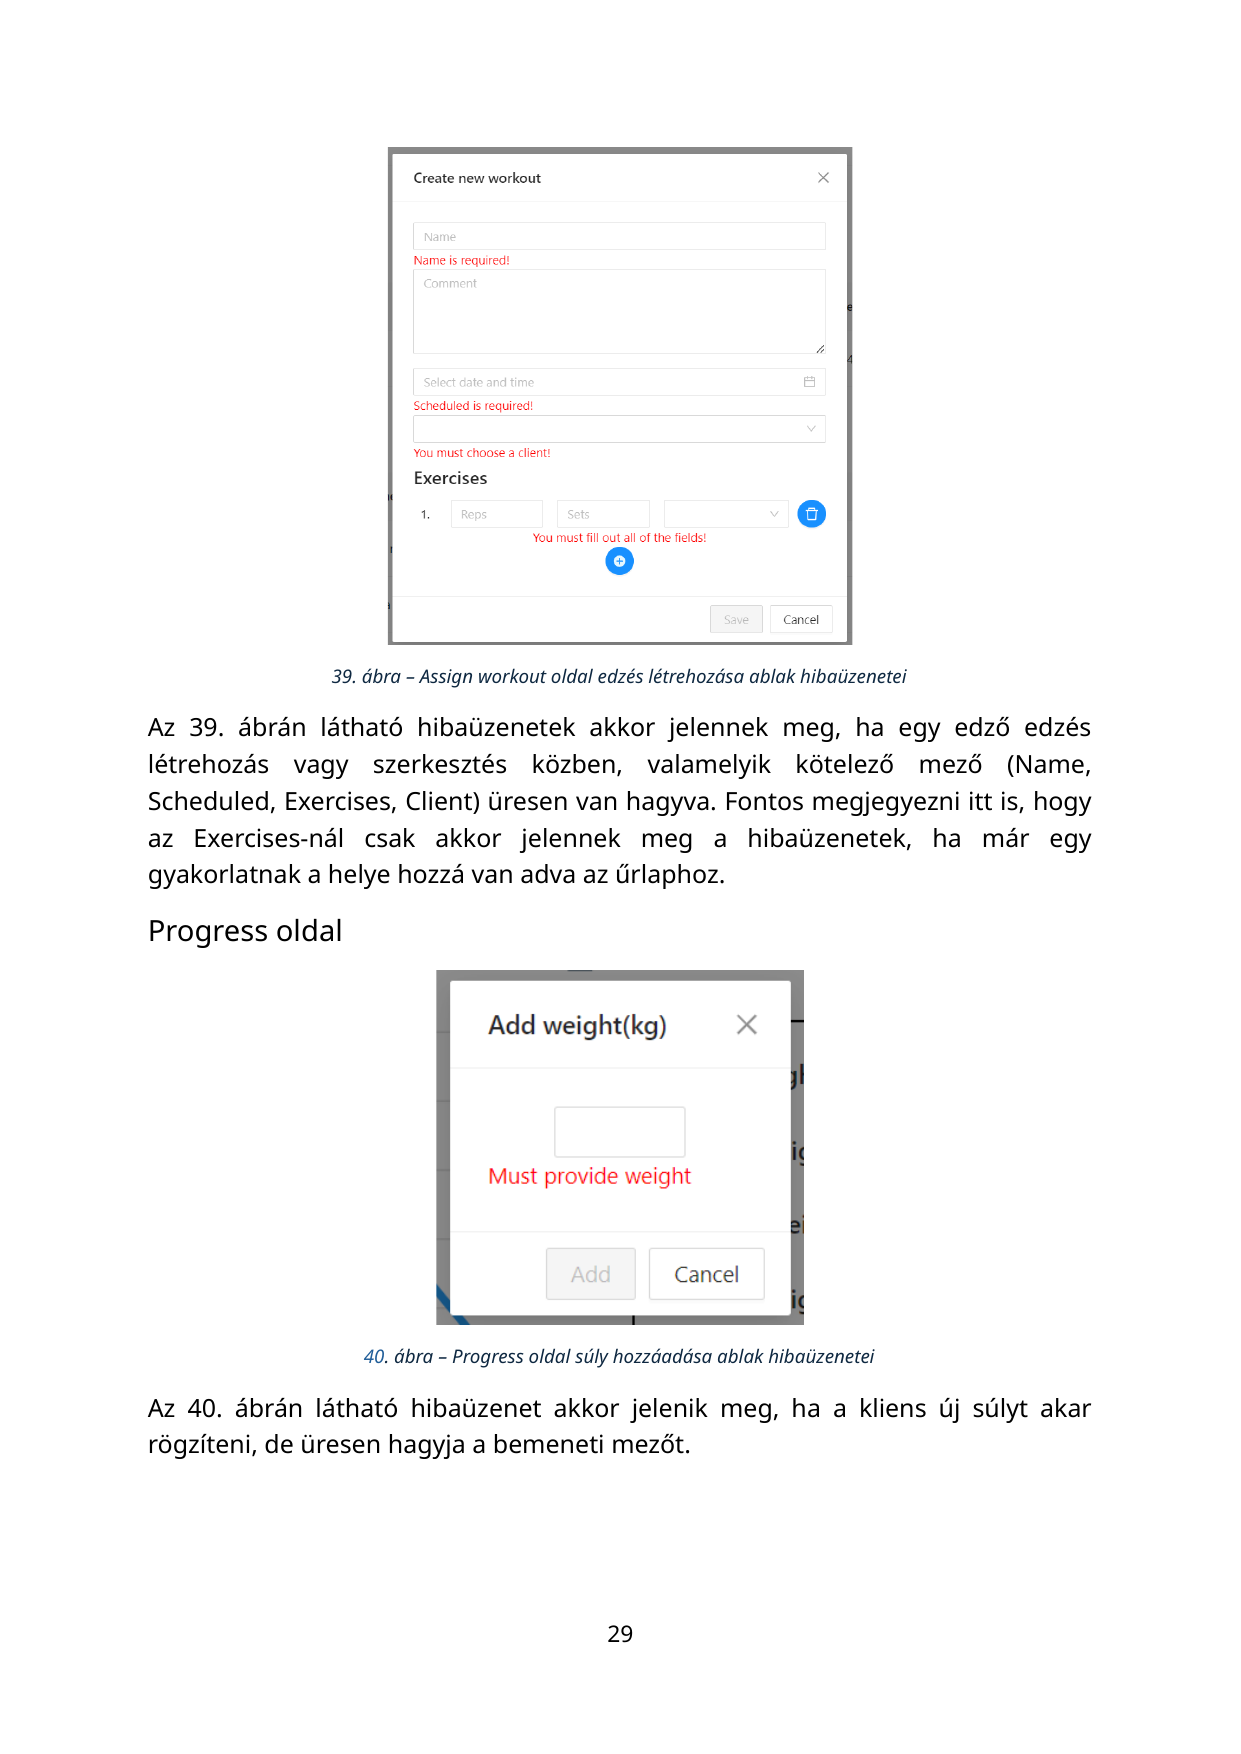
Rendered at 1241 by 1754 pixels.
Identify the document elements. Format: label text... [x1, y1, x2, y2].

picture [387, 147, 853, 645]
text 40. ábra – Progress oldal súly hozzáadása ablak hibaüzenetei [148, 1344, 1093, 1369]
text Az 40. ábrán látható hibaüzenet akkor jelenik meg, ha a kliens új súlyt akar rögzíteni, de üresen hagyja a bemeneti mezőt. [148, 1390, 1093, 1461]
picture [436, 970, 804, 1325]
text Az 39. ábrán látható hibaüzenetek akkor jelennek meg, ha egy edző edzés létrehozás vagy szerkesztés közben, valamelyik kötelező mező (Name, Scheduled, Exercises, Client) üresen van hagyva. Fontos megjegyezni itt is, hogy az Exercises-nál csak akkor jelennek meg a hibaüzenetek, ha már egy gyakorlatnak a helye hozzá van adva az űrlaphoz. [148, 710, 1093, 891]
text 39. ábra – Assign workout oldal edzés létrehozása ablak hibaüzenetei [148, 664, 1093, 689]
text Progress oldal [148, 911, 1093, 950]
